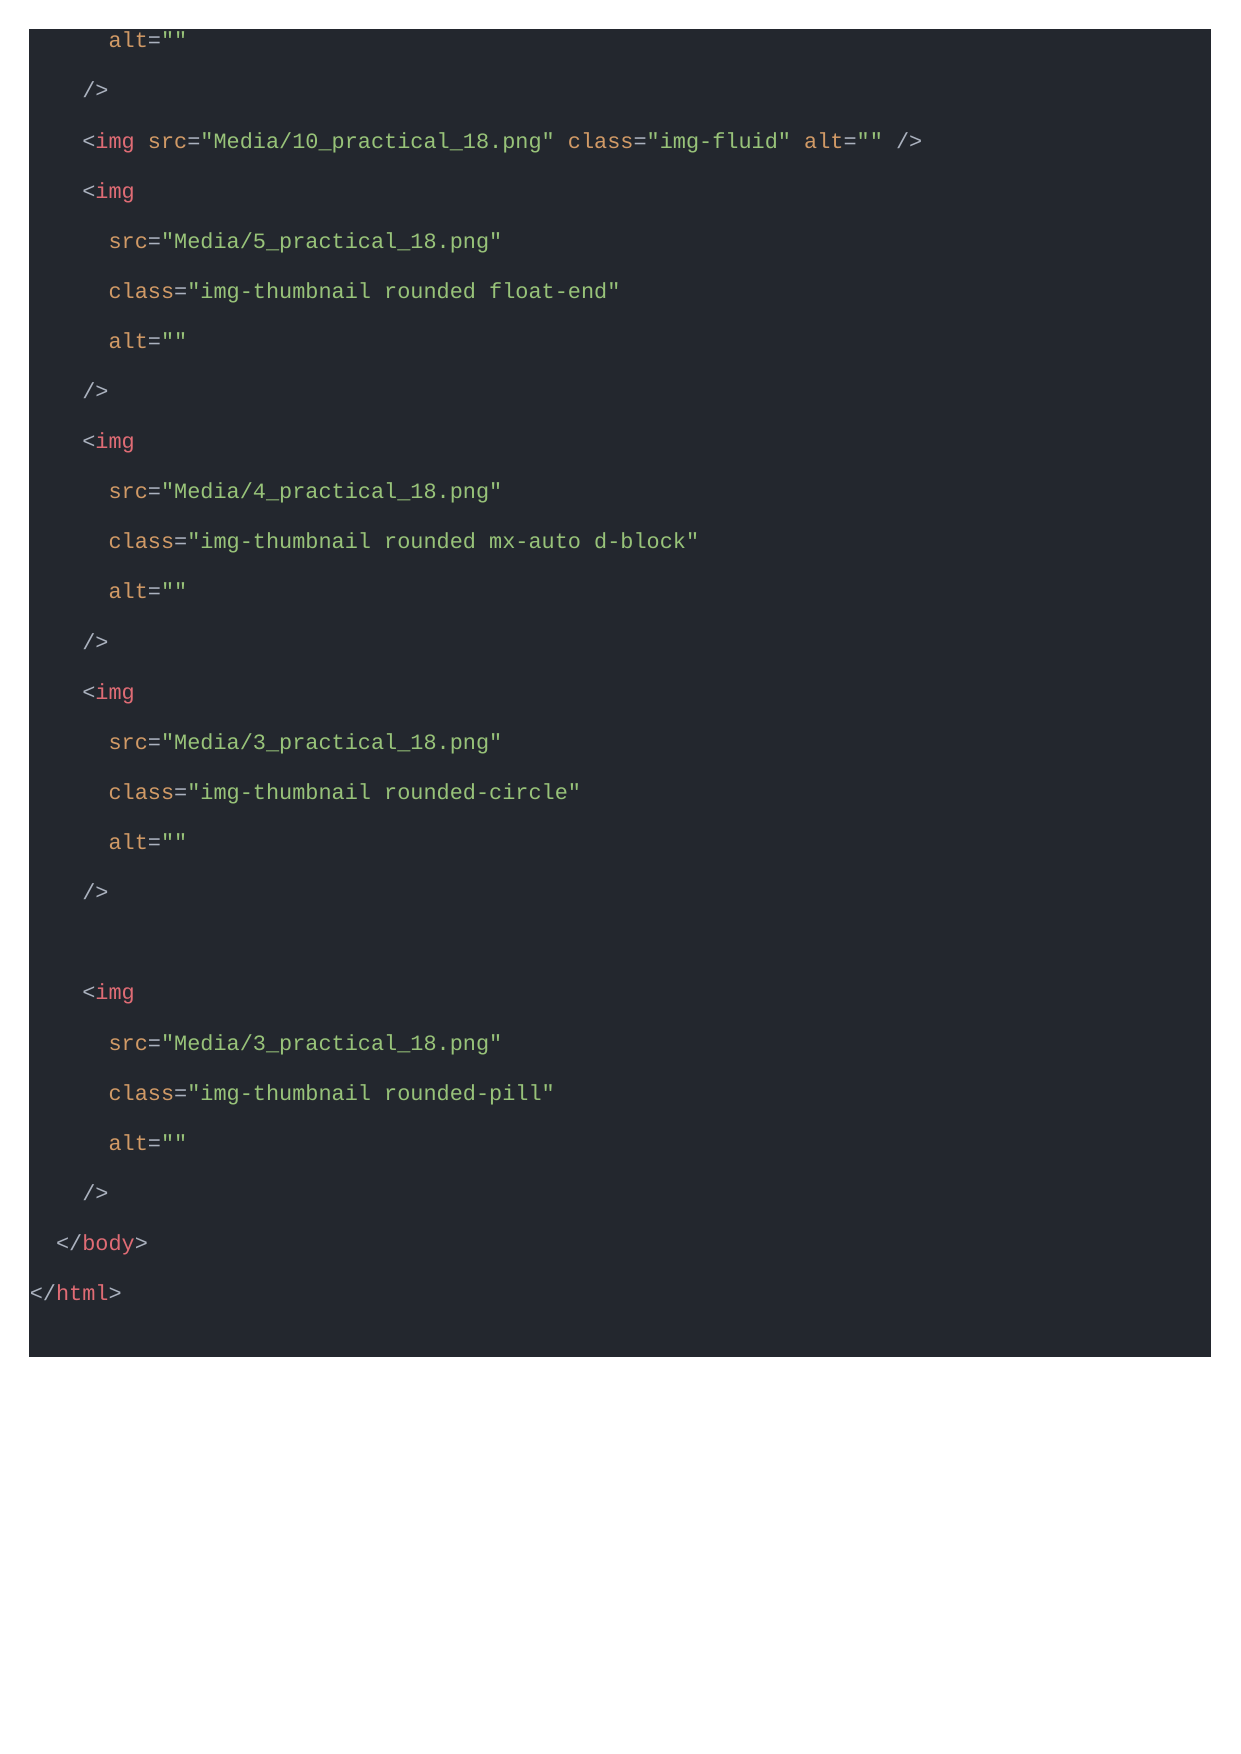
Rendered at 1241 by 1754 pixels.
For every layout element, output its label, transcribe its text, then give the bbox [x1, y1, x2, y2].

text /> [29, 881, 1211, 906]
text </body> [29, 1232, 1211, 1257]
text <img [29, 982, 1211, 1006]
text alt="" [29, 29, 1211, 54]
text class="img-thumbnail rounded-circle" [29, 781, 1211, 806]
text </html> [29, 1282, 1211, 1307]
text src="Media/5_practical_18.png" [29, 230, 1211, 255]
text <img [29, 430, 1211, 455]
text class="img-thumbnail rounded-pill" [29, 1082, 1211, 1107]
text /> [29, 1182, 1211, 1207]
text alt="" [29, 330, 1211, 355]
text /> [29, 80, 1211, 104]
text <img [29, 180, 1211, 205]
text /> [29, 380, 1211, 405]
text alt="" [29, 831, 1211, 856]
text src="Media/3_practical_18.png" [29, 731, 1211, 756]
text <img [29, 681, 1211, 706]
text alt="" [29, 581, 1211, 606]
text <img src="Media/10_practical_18.png" class="img-fluid" alt="" /> [29, 130, 1211, 154]
text src="Media/3_practical_18.png" [29, 1032, 1211, 1056]
text alt="" [29, 1132, 1211, 1157]
text src="Media/4_practical_18.png" [29, 481, 1211, 505]
text class="img-thumbnail rounded mx-auto d-block" [29, 531, 1211, 555]
text /> [29, 631, 1211, 656]
text class="img-thumbnail rounded float-end" [29, 280, 1211, 305]
